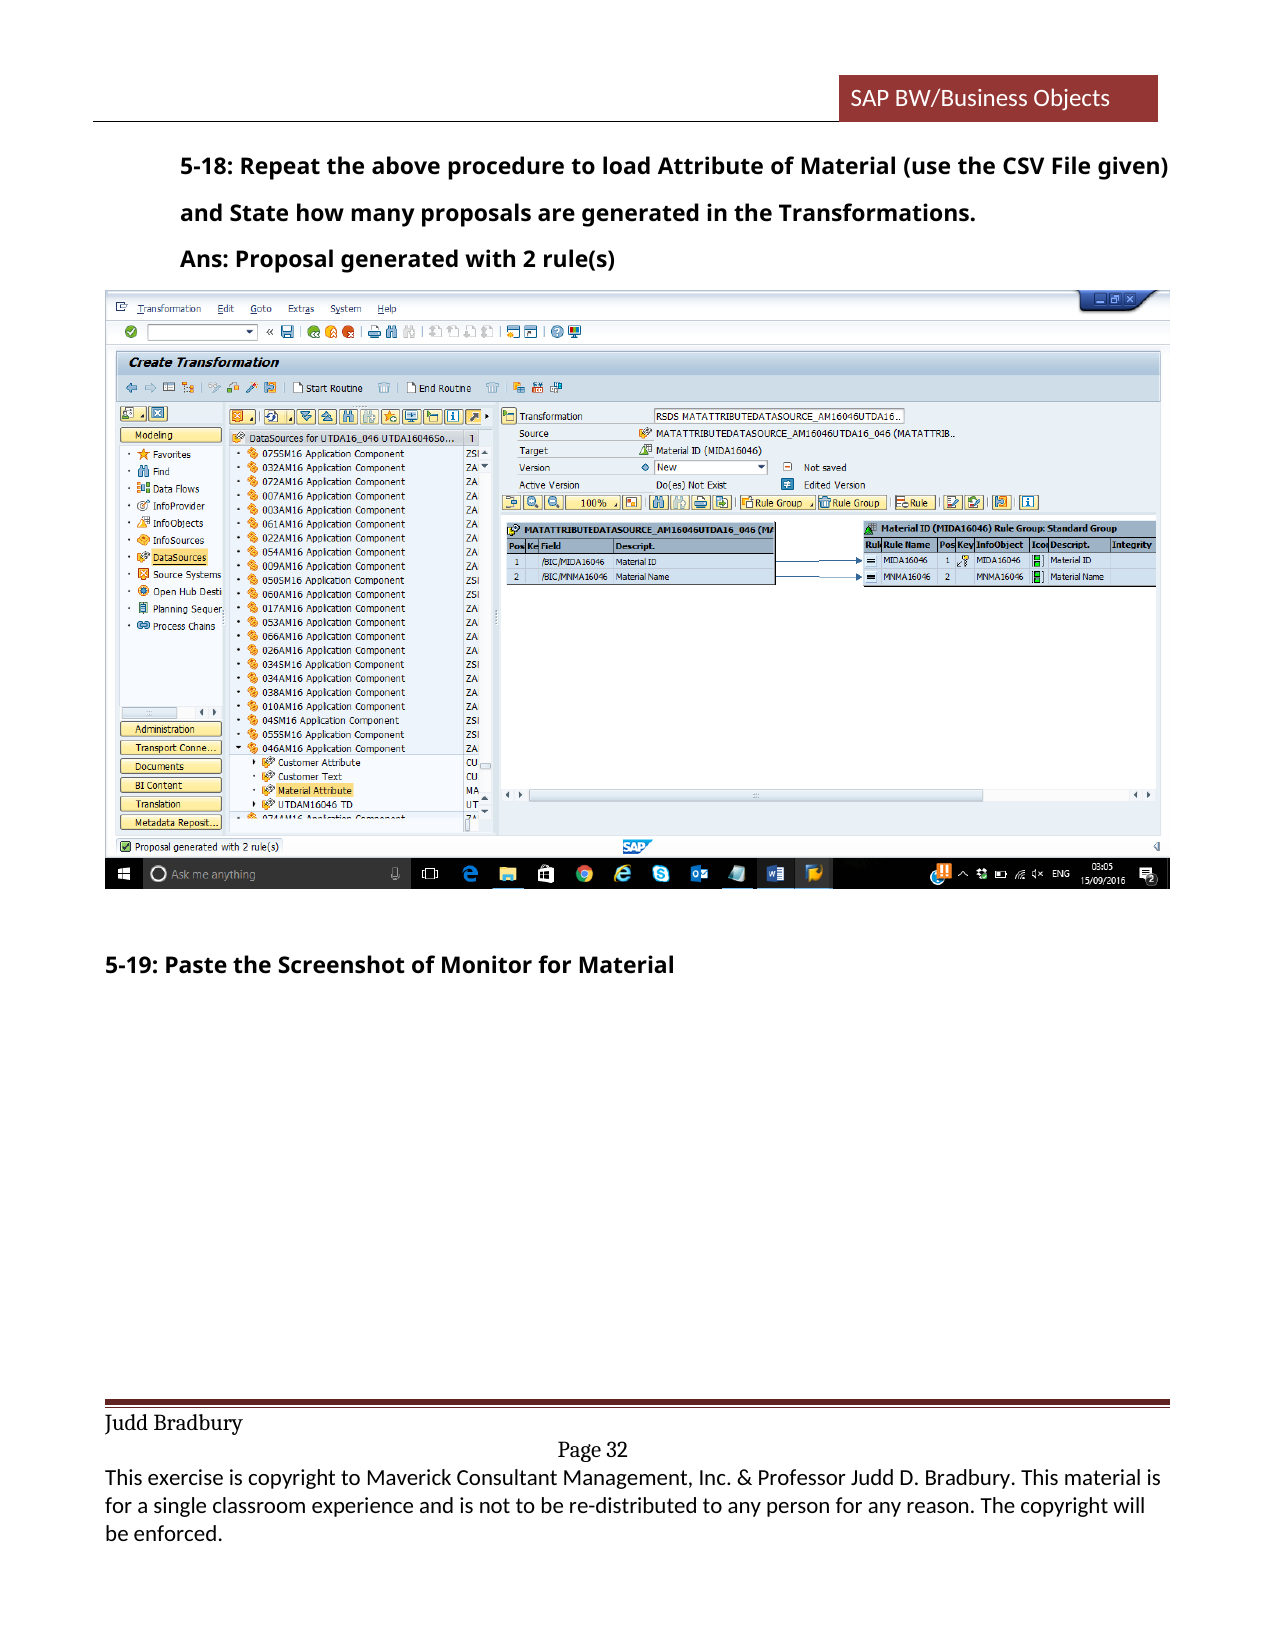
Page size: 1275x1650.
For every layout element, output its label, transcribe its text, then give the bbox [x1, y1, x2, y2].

text 5-19: Paste the Screenshot of Monitor for Material [105, 949, 1170, 980]
list 5-18: Repeat the above procedure to load Attribute of Material (use the CSV File given) and State how many proposals are generated in the Transformations. [180, 149, 1170, 228]
text Ans: Proposal generated with 2 rule(s) [105, 243, 1170, 274]
picture [105, 290, 1170, 889]
